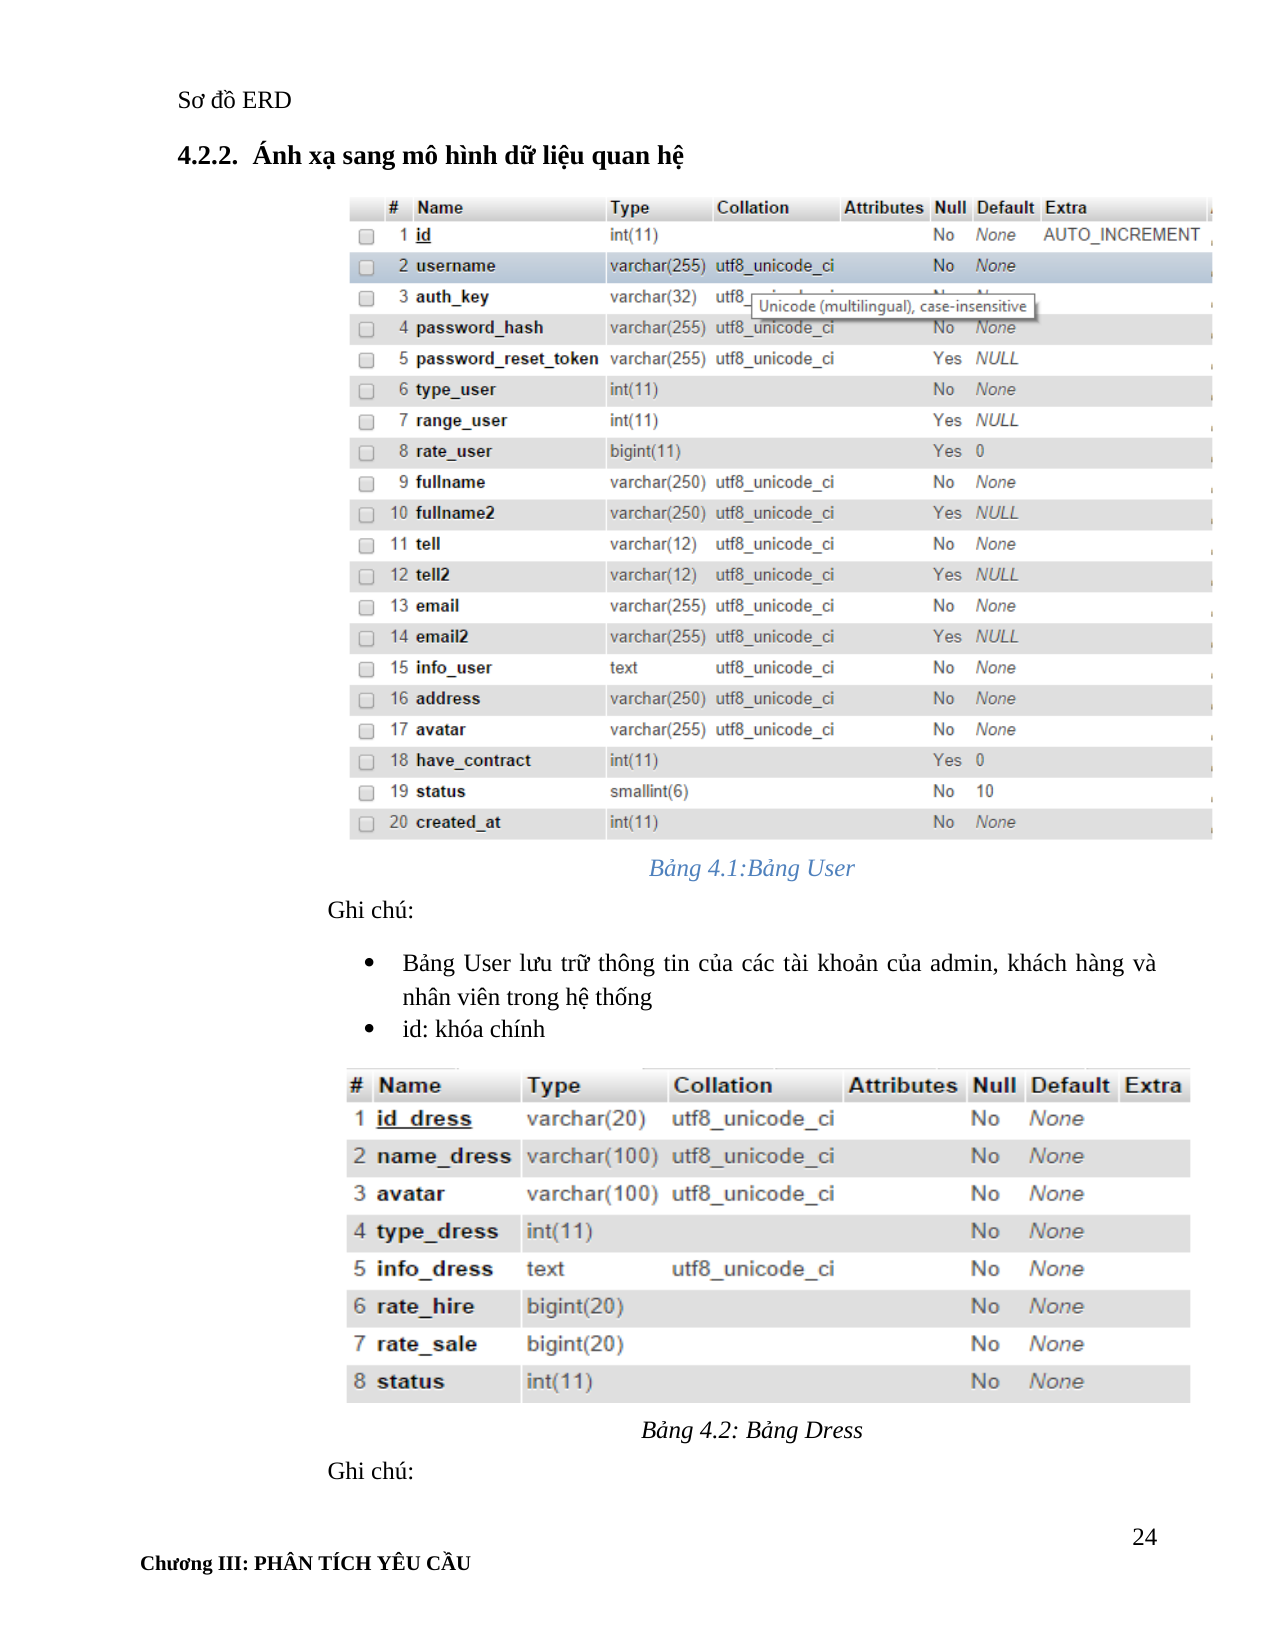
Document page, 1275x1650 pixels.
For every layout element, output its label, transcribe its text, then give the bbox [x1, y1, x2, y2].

picture [346, 197, 1213, 841]
list Ánh xạ sang mô hình dữ liệu quan hệ [177, 139, 1157, 170]
list Bảng User lưu trữ thông tin của các tài khoản của admin, khách hàng và nhân viên trong hệ thống [365, 948, 1157, 1010]
text Bảng 4.2: Bảng Dress [177, 1415, 1157, 1443]
text Ghi chú: [177, 895, 1157, 923]
text Ghi chú: [177, 1456, 1157, 1485]
list id: khóa chính [365, 1014, 1157, 1043]
text Bảng 4.1:Bảng User [177, 853, 1157, 882]
picture [346, 1068, 1191, 1403]
text Sơ đồ ERD [177, 85, 1157, 114]
